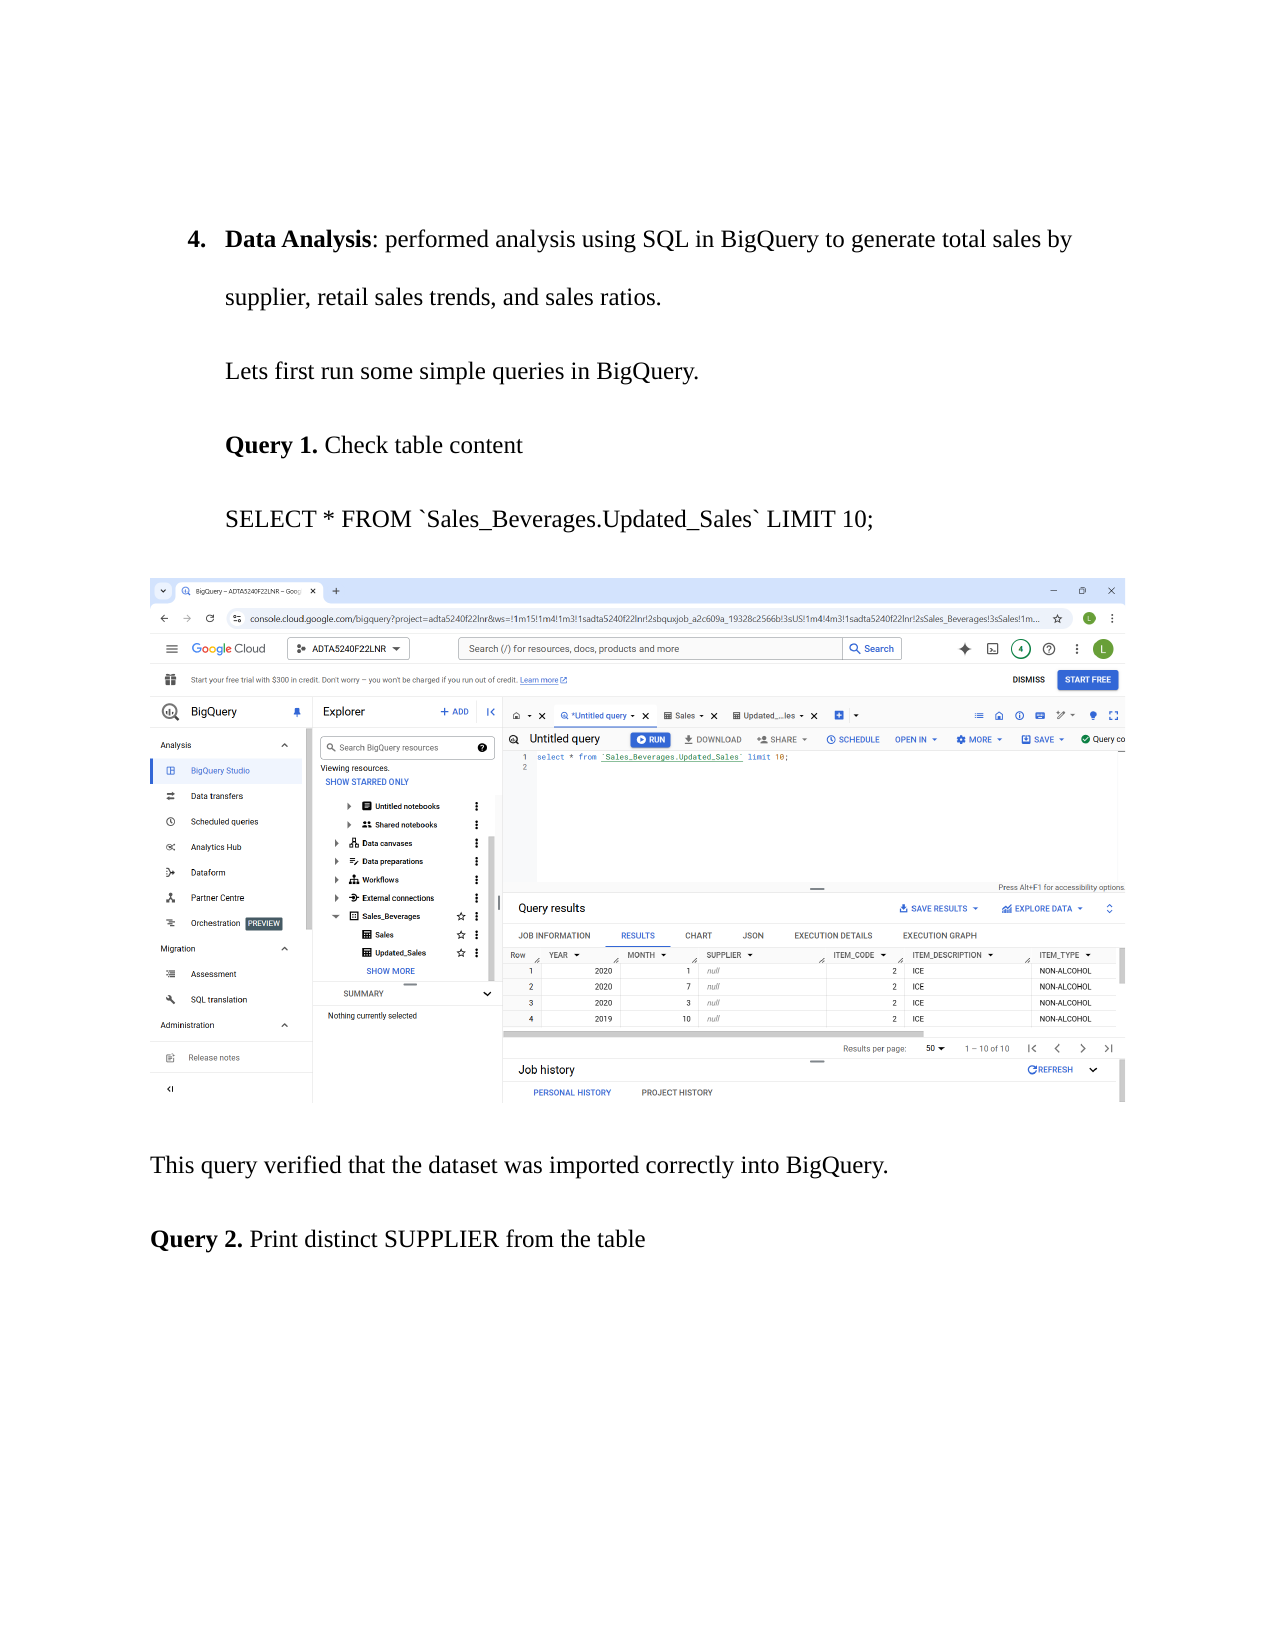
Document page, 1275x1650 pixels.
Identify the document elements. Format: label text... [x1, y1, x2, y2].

text This query verified that the dataset was imported correctly into BigQuery. [150, 1150, 1125, 1179]
text Query 1. Check table content [225, 430, 1125, 459]
text Lets first run some simple queries in BigQuery. [150, 356, 1125, 384]
picture [150, 578, 1125, 1103]
text Query 2. Print distinct SUPPLIER from the table [150, 1224, 1125, 1253]
text SELECT * FROM `Sales_Beverages.Updated_Sales` LIMIT 10; [225, 504, 1125, 533]
list Data Analysis: performed analysis using SQL in BigQuery to generate total sales by supplier, retail sales trends, and sales ratios. [187, 224, 1125, 310]
